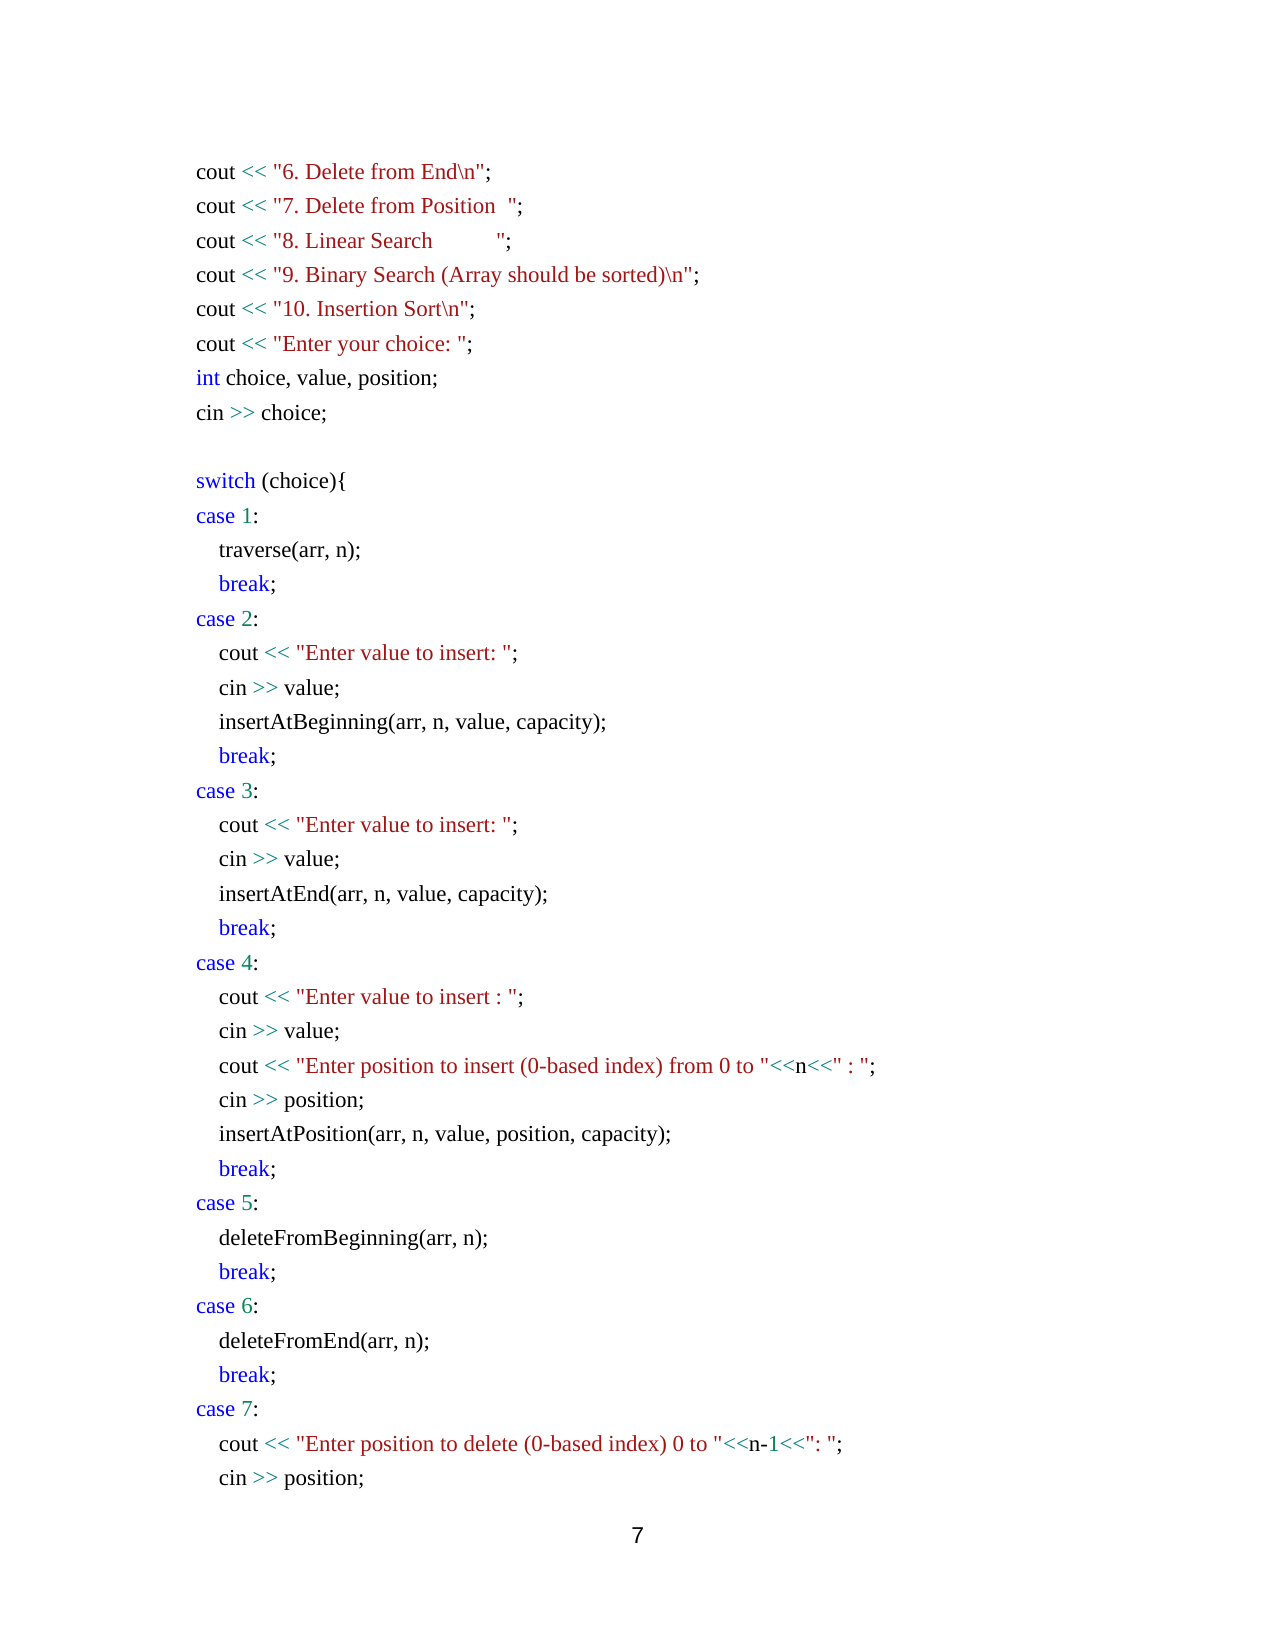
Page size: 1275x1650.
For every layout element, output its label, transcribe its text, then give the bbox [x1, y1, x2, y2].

text cout << "Enter value to insert: "; [150, 631, 1125, 666]
text cin >> choice; [150, 391, 1125, 425]
text cout << "Enter position to delete (0-based index) 0 to "<<n-1<<": "; [150, 1422, 1125, 1456]
text switch (choice){ [150, 459, 1125, 494]
text cout << "6. Delete from End\n"; [150, 150, 1125, 184]
text cout << "9. Binary Search (Array should be sorted)\n"; [150, 253, 1125, 287]
text case 6: [150, 1284, 1125, 1319]
text break; [150, 1250, 1125, 1284]
text case 2: [150, 597, 1125, 631]
text cout << "Enter value to insert: "; [150, 803, 1125, 837]
text cout << "10. Insertion Sort\n"; [150, 287, 1125, 322]
text insertAtBeginning(arr, n, value, capacity); [150, 700, 1125, 734]
text case 5: [150, 1181, 1125, 1216]
text cout << "8. Linear Search "; [150, 219, 1125, 253]
text traverse(arr, n); [150, 528, 1125, 562]
text insertAtEnd(arr, n, value, capacity); [150, 872, 1125, 906]
text cout << "Enter value to insert : "; [150, 975, 1125, 1009]
text case 3: [150, 769, 1125, 803]
text break; [150, 734, 1125, 769]
text cin >> value; [150, 666, 1125, 700]
text case 7: [150, 1387, 1125, 1422]
text deleteFromEnd(arr, n); [150, 1319, 1125, 1353]
text break; [150, 562, 1125, 597]
text cout << "Enter position to insert (0-based index) from 0 to "<<n<<" : "; [150, 1044, 1125, 1078]
text cout << "Enter your choice: "; [150, 322, 1125, 356]
text case 4: [150, 941, 1125, 975]
text deleteFromBeginning(arr, n); [150, 1216, 1125, 1250]
text break; [150, 906, 1125, 941]
text cin >> value; [150, 837, 1125, 872]
text cout << "7. Delete from Position "; [150, 184, 1125, 219]
text int choice, value, position; [150, 356, 1125, 391]
text cin >> value; [150, 1009, 1125, 1044]
text cin >> position; [150, 1078, 1125, 1112]
text insertAtPosition(arr, n, value, position, capacity); [150, 1112, 1125, 1147]
text case 1: [150, 494, 1125, 528]
text break; [150, 1353, 1125, 1387]
text break; [150, 1147, 1125, 1181]
text cin >> position; [150, 1456, 1125, 1491]
